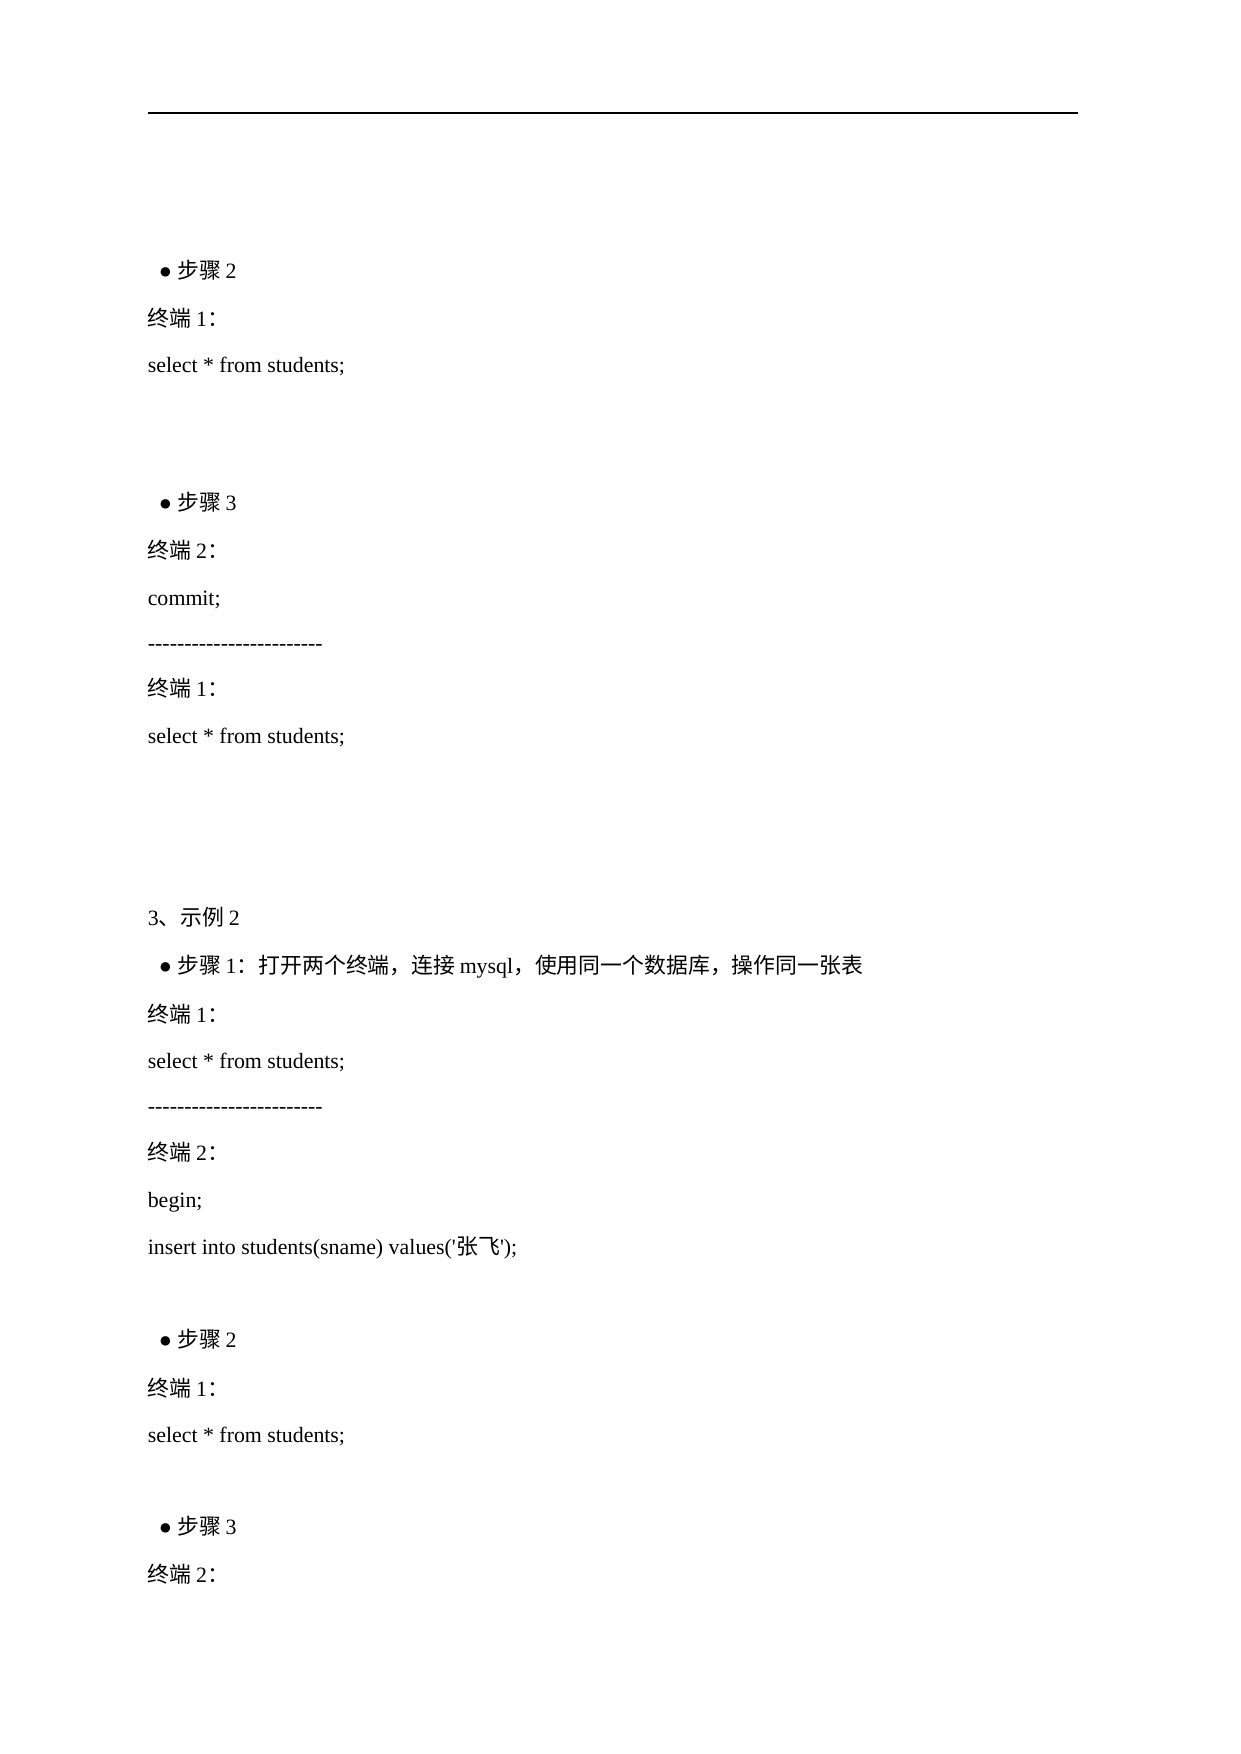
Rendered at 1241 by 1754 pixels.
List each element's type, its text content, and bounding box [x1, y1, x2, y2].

text commit; [148, 581, 1078, 613]
text select * from students; [148, 719, 1078, 752]
text ● 步骤1：打开两个终端，连接mysql，使用同一个数据库，操作同一张表 [148, 948, 1078, 981]
text ● 步骤2 [148, 1322, 1078, 1354]
text select * from students; [148, 349, 1078, 381]
text ------------------------ [148, 626, 1078, 658]
text ● 步骤3 [148, 484, 1078, 517]
text ● 步骤2 [148, 252, 1078, 285]
text 3、示例2 [148, 900, 1078, 932]
text 终端2： [148, 532, 1078, 565]
text select * from students; [148, 1418, 1078, 1451]
text select * from students; [148, 1045, 1078, 1077]
text 终端2： [148, 1557, 1078, 1589]
text begin; [148, 1183, 1078, 1216]
text 终端2： [148, 1135, 1078, 1167]
text 终端1： [148, 996, 1078, 1029]
text 终端1： [148, 301, 1078, 333]
text insert into students(sname) values('张飞'); [148, 1228, 1078, 1261]
text ------------------------ [148, 1090, 1078, 1122]
text ● 步骤3 [148, 1509, 1078, 1541]
text 终端1： [148, 671, 1078, 703]
text 终端1： [148, 1370, 1078, 1403]
